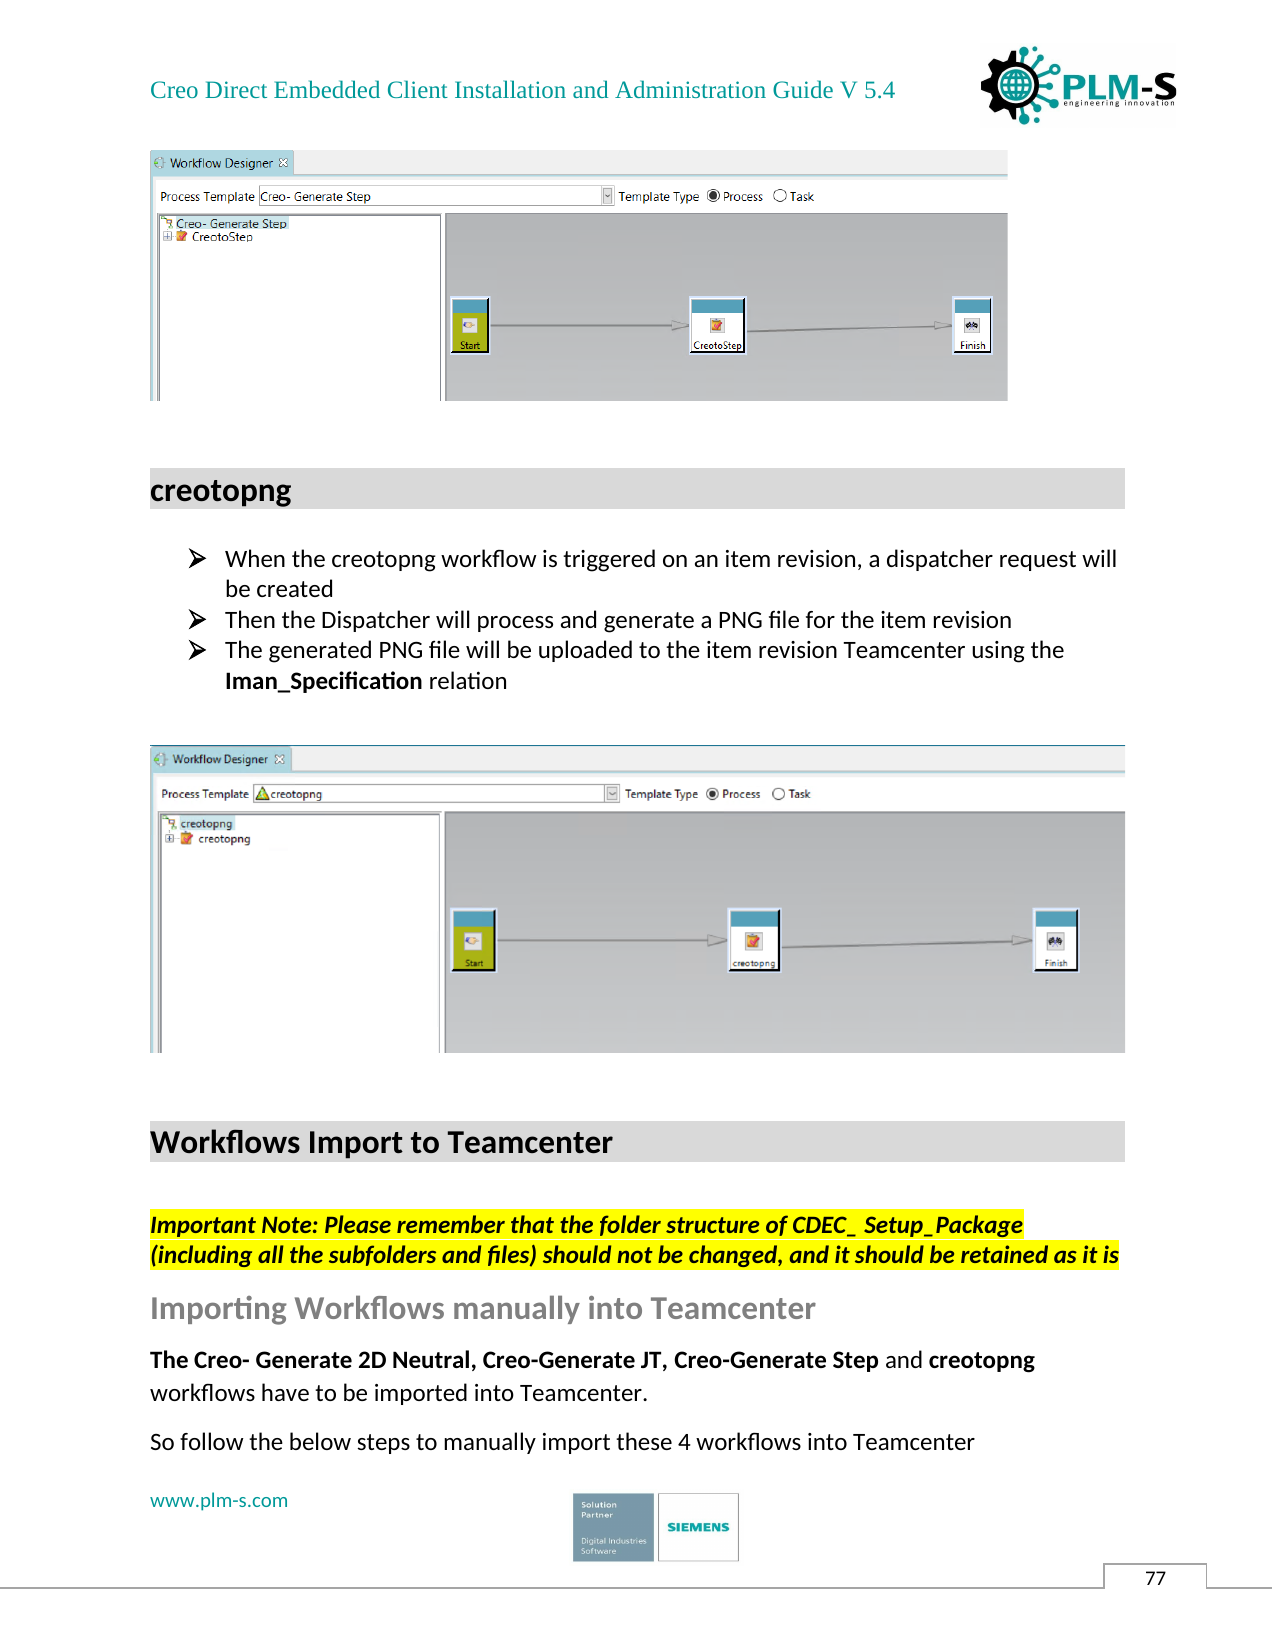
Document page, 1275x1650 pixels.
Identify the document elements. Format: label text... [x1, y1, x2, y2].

text Important Note: Please remember that the folder structure of CDEC_ Setup_Package (including all the subfolders and files) should not be changed, and it should be retained as it is [150, 1209, 1125, 1270]
text So follow the below steps to manually import these 4 workflows into Teamcenter [150, 1427, 1125, 1457]
picture [150, 745, 1125, 1053]
list The generated PNG file will be uploaded to the item revision Teamcenter using the Iman_Specification relation [187, 634, 1125, 696]
text Importing Workflows manually into Teamcenter [150, 1287, 1125, 1327]
picture [980, 43, 1177, 128]
text creotopng [150, 468, 1125, 509]
picture [150, 150, 1008, 401]
list Then the Dispatcher will process and generate a PNG file for the item revision [187, 604, 1125, 634]
text Workflows Import to Teamcenter [150, 1121, 1125, 1162]
text The Creo- Generate 2D Neutral, Creo-Generate JT, Creo-Generate Step and creotopng workflows have to be imported into Teamcenter. [150, 1344, 1125, 1407]
list When the creotopng workflow is triggered on an item revision, a dispatcher request will be created [187, 543, 1125, 604]
